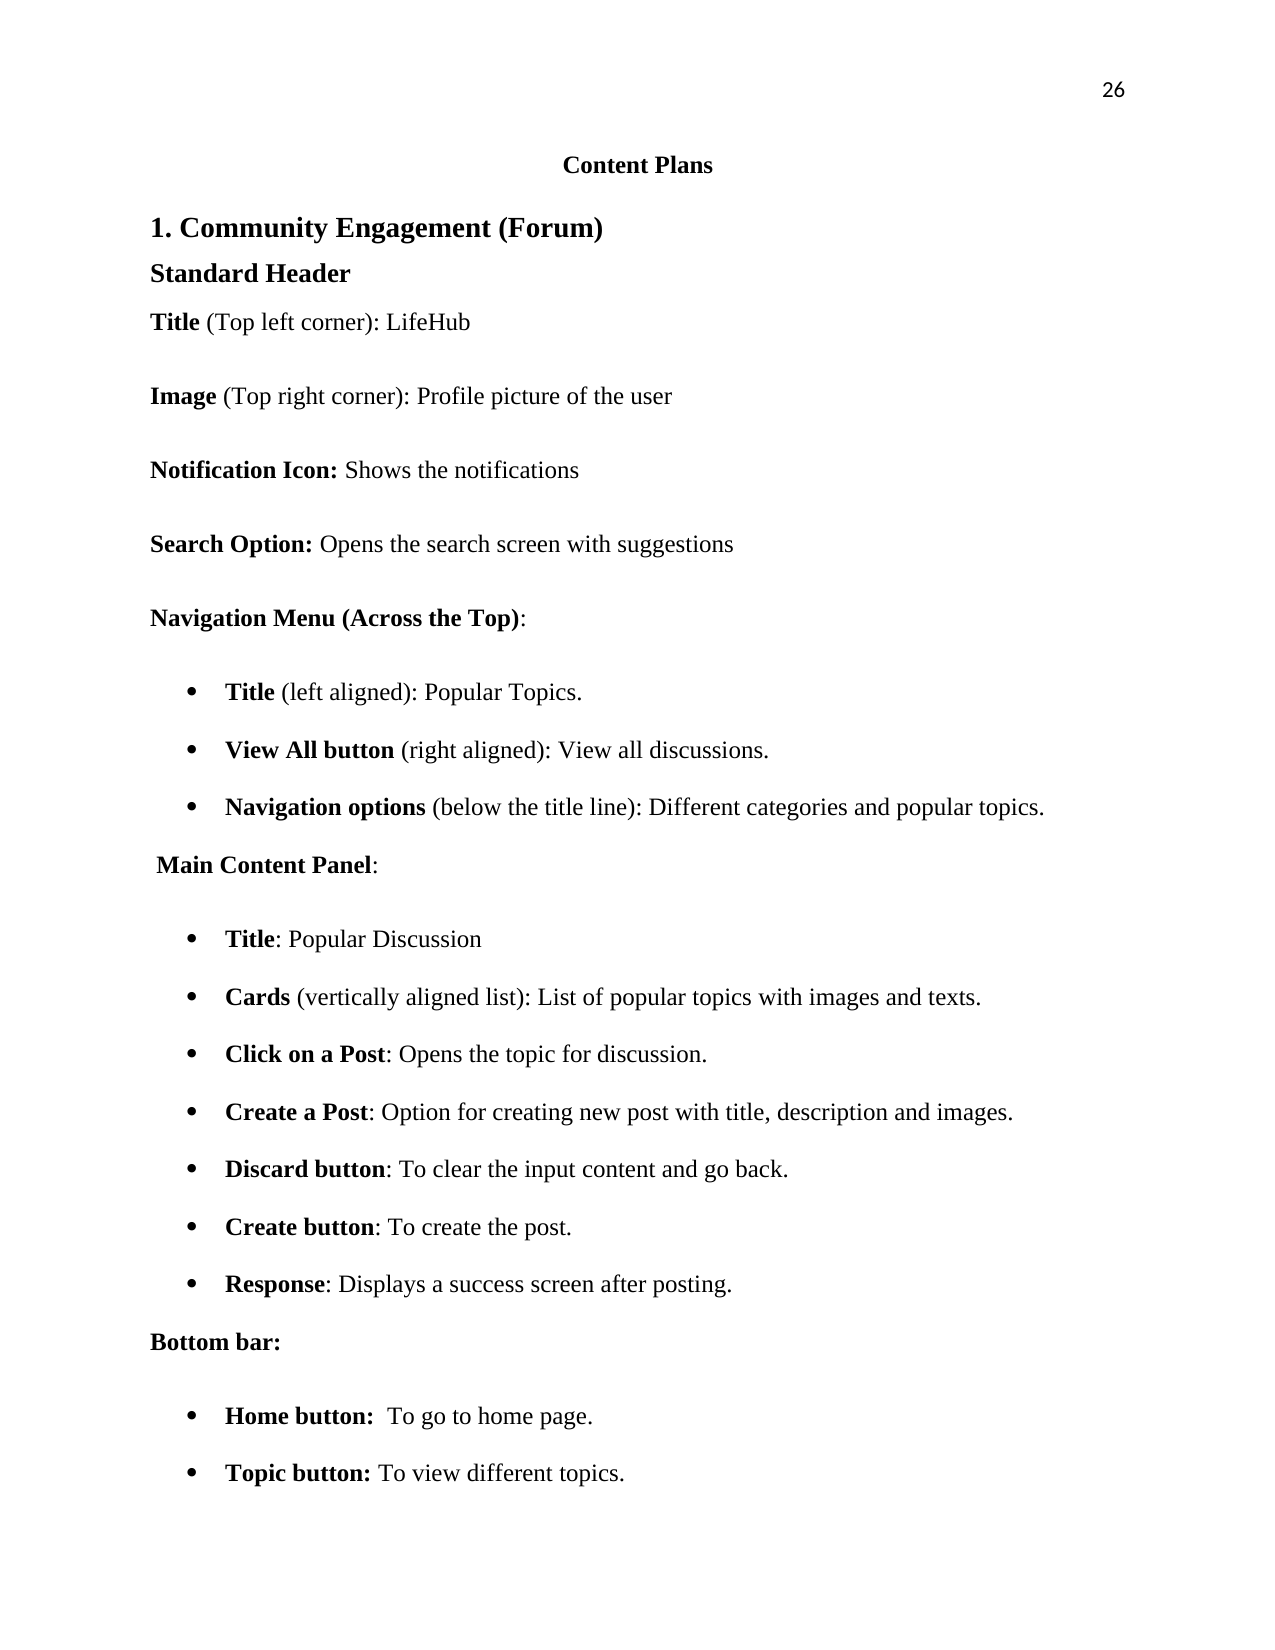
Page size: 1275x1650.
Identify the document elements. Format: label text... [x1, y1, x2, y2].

text Main Content Panel: [150, 850, 1125, 879]
list Title (left aligned): Popular Topics. [187, 677, 1125, 706]
subtitle 1. Community Engagement (Forum) [150, 210, 1125, 243]
list Cards (vertically aligned list): List of popular topics with images and texts. [187, 982, 1125, 1010]
text Bottom bar: [150, 1327, 1125, 1355]
list Home button: To go to home page. [187, 1401, 1125, 1429]
text Standard Header [150, 257, 1125, 288]
list Response: Displays a success screen after posting. [187, 1269, 1125, 1298]
list Discard button: To clear the input content and go back. [187, 1154, 1125, 1183]
list View All button (right aligned): View all discussions. [187, 735, 1125, 764]
text Notification Icon: Shows the notifications [150, 455, 1125, 484]
list Click on a Post: Opens the topic for discussion. [187, 1039, 1125, 1068]
list Title: Popular Discussion [187, 924, 1125, 953]
list Create button: To create the post. [187, 1212, 1125, 1240]
list Navigation options (below the title line): Different categories and popular topics. [187, 792, 1125, 821]
text Image (Top right corner): Profile picture of the user [150, 381, 1125, 409]
list Topic button: To view different topics. [187, 1458, 1125, 1487]
text Search Option: Opens the search screen with suggestions [150, 529, 1125, 558]
subtitle Content Plans [150, 150, 1125, 179]
list Create a Post: Option for creating new post with title, description and images. [187, 1097, 1125, 1125]
text Navigation Menu (Across the Top): [150, 603, 1125, 632]
text Title (Top left corner): LifeHub [150, 307, 1125, 335]
